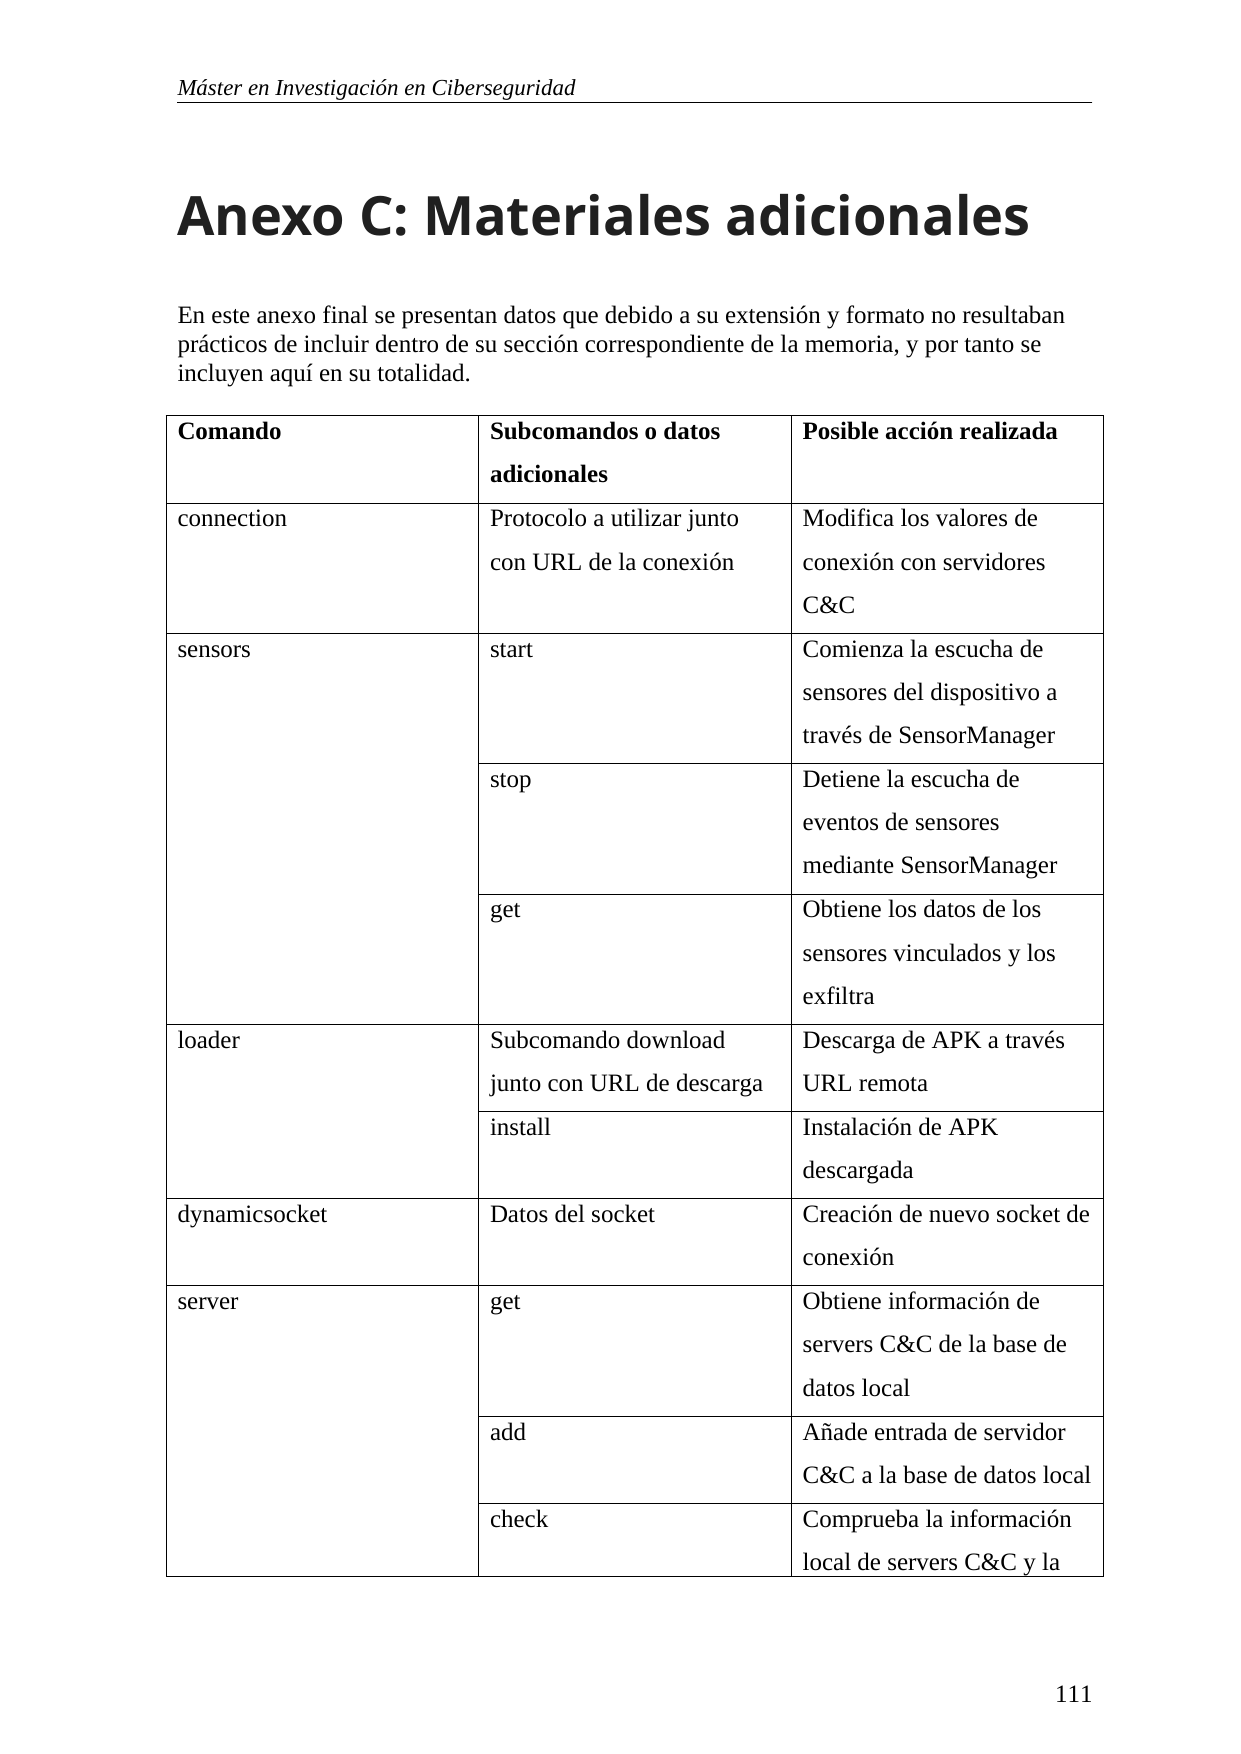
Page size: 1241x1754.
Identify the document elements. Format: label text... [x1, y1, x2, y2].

table_cell Descarga de APK a través URL remota [792, 1025, 1103, 1111]
table_cell loader [167, 1025, 478, 1198]
table_cell connection [167, 504, 478, 633]
table_cell Instalación de APK descargada [792, 1112, 1103, 1198]
table_cell start [479, 634, 791, 763]
table_cell server [167, 1286, 478, 1576]
table_cell Subcomando download junto con URL de descarga [479, 1025, 791, 1111]
table_cell Modifica los valores de conexión con servidores C&C [792, 504, 1103, 633]
table_cell stop [479, 764, 791, 893]
table_header Comando [167, 416, 478, 502]
table_cell add [479, 1417, 791, 1503]
table_cell Añade entrada de servidor C&C a la base de datos local [792, 1417, 1103, 1503]
table_cell Detiene la escucha de eventos de sensores mediante SensorManager [792, 764, 1103, 893]
table_cell get [479, 1286, 791, 1416]
table_cell Creación de nuevo socket de conexión [792, 1199, 1103, 1285]
table_cell get [479, 895, 791, 1024]
text En este anexo final se presentan datos que debido a su extensión y formato no resultaban prácticos de incluir dentro de su sección correspondiente de la memoria, y por tanto se incluyen aquí en su totalidad. [177, 300, 1092, 387]
table_cell Datos del socket [479, 1199, 791, 1285]
table_cell dynamicsocket [167, 1199, 478, 1285]
text Anexo C: Materiales adicionales [177, 177, 1092, 251]
table_cell Comienza la escucha de sensores del dispositivo a través de SensorManager [792, 634, 1103, 763]
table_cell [792, 1504, 1103, 1576]
table_header Posible acción realizada [792, 416, 1103, 502]
table_cell Obtiene los datos de los sensores vinculados y los exfiltra [792, 895, 1103, 1024]
table_cell install [479, 1112, 791, 1198]
table_cell sensors [167, 634, 478, 1024]
table_cell Obtiene información de servers C&C de la base de datos local [792, 1286, 1103, 1416]
table_cell check [479, 1504, 791, 1576]
table_cell Protocolo a utilizar junto con URL de la conexión [479, 504, 791, 633]
table_header Subcomandos o datos adicionales [479, 416, 791, 502]
